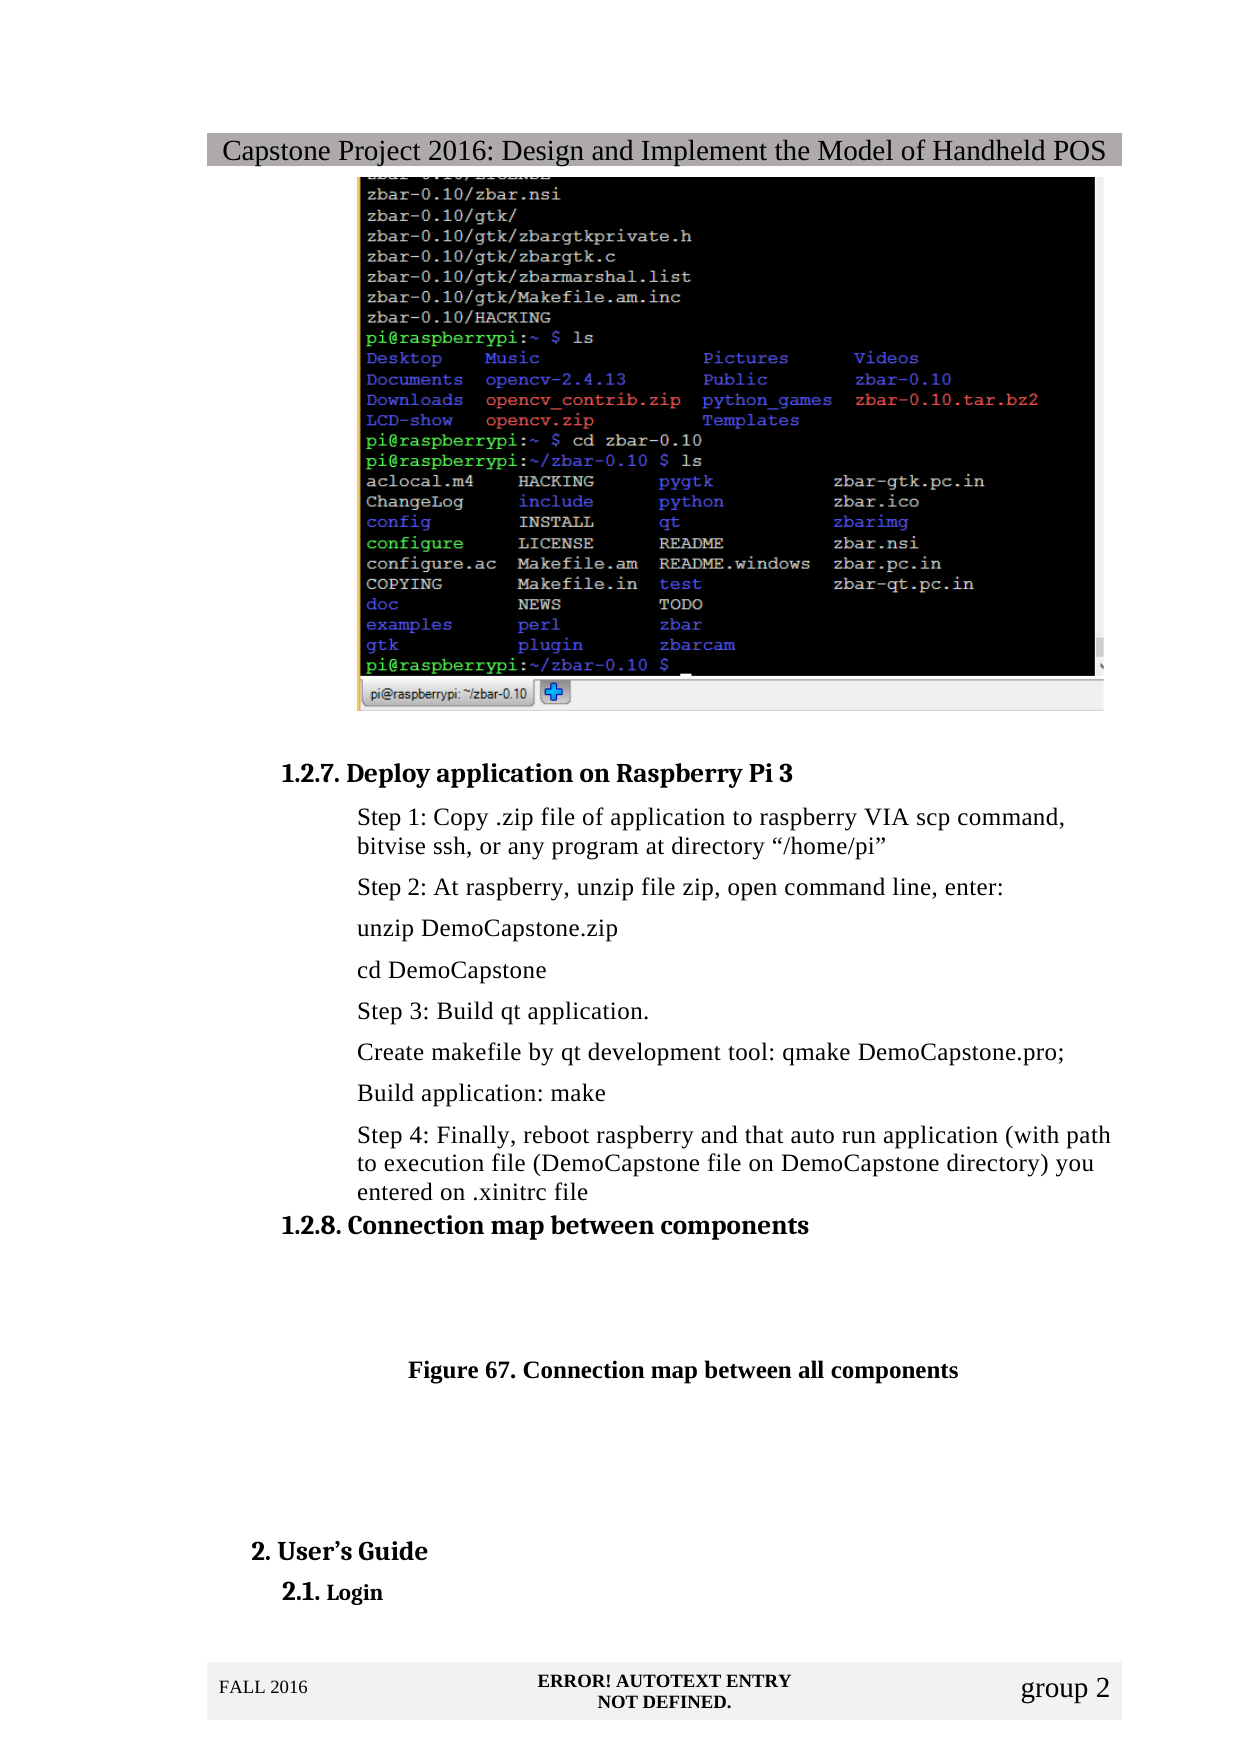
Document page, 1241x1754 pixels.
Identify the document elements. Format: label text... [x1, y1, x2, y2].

text Step 1: Copy .zip file of application to raspberry VIA scp command, bitvise ssh, or any program at directory “/home/pi” [357, 802, 1122, 860]
text Step 2: At raspberry, unzip file zip, open command line, enter: [357, 872, 1122, 901]
subtitle Login [282, 1576, 1122, 1607]
text Create makefile by qt development tool: qmake DemoCapstone.pro; [357, 1037, 1122, 1066]
subtitle Connection map between components [207, 1210, 1122, 1241]
text Figure 67. Connection map between all components [244, 1324, 1122, 1384]
subtitle Deploy application on Raspberry Pi 3 [207, 758, 1122, 790]
text cd DemoCapstone [357, 955, 1122, 983]
text unzip DemoCapstone.zip [357, 913, 1122, 942]
text Step 3: Build qt application. [357, 996, 1122, 1025]
text Build application: make [357, 1078, 1122, 1107]
subtitle Step 4: Finally, reboot raspberry and that auto run application (with path to execution file (DemoCapstone file on DemoCapstone directory) you entered on .xinitrc file [357, 1120, 1122, 1206]
picture [356, 177, 1104, 711]
subtitle User’s Guide [251, 1536, 1122, 1567]
